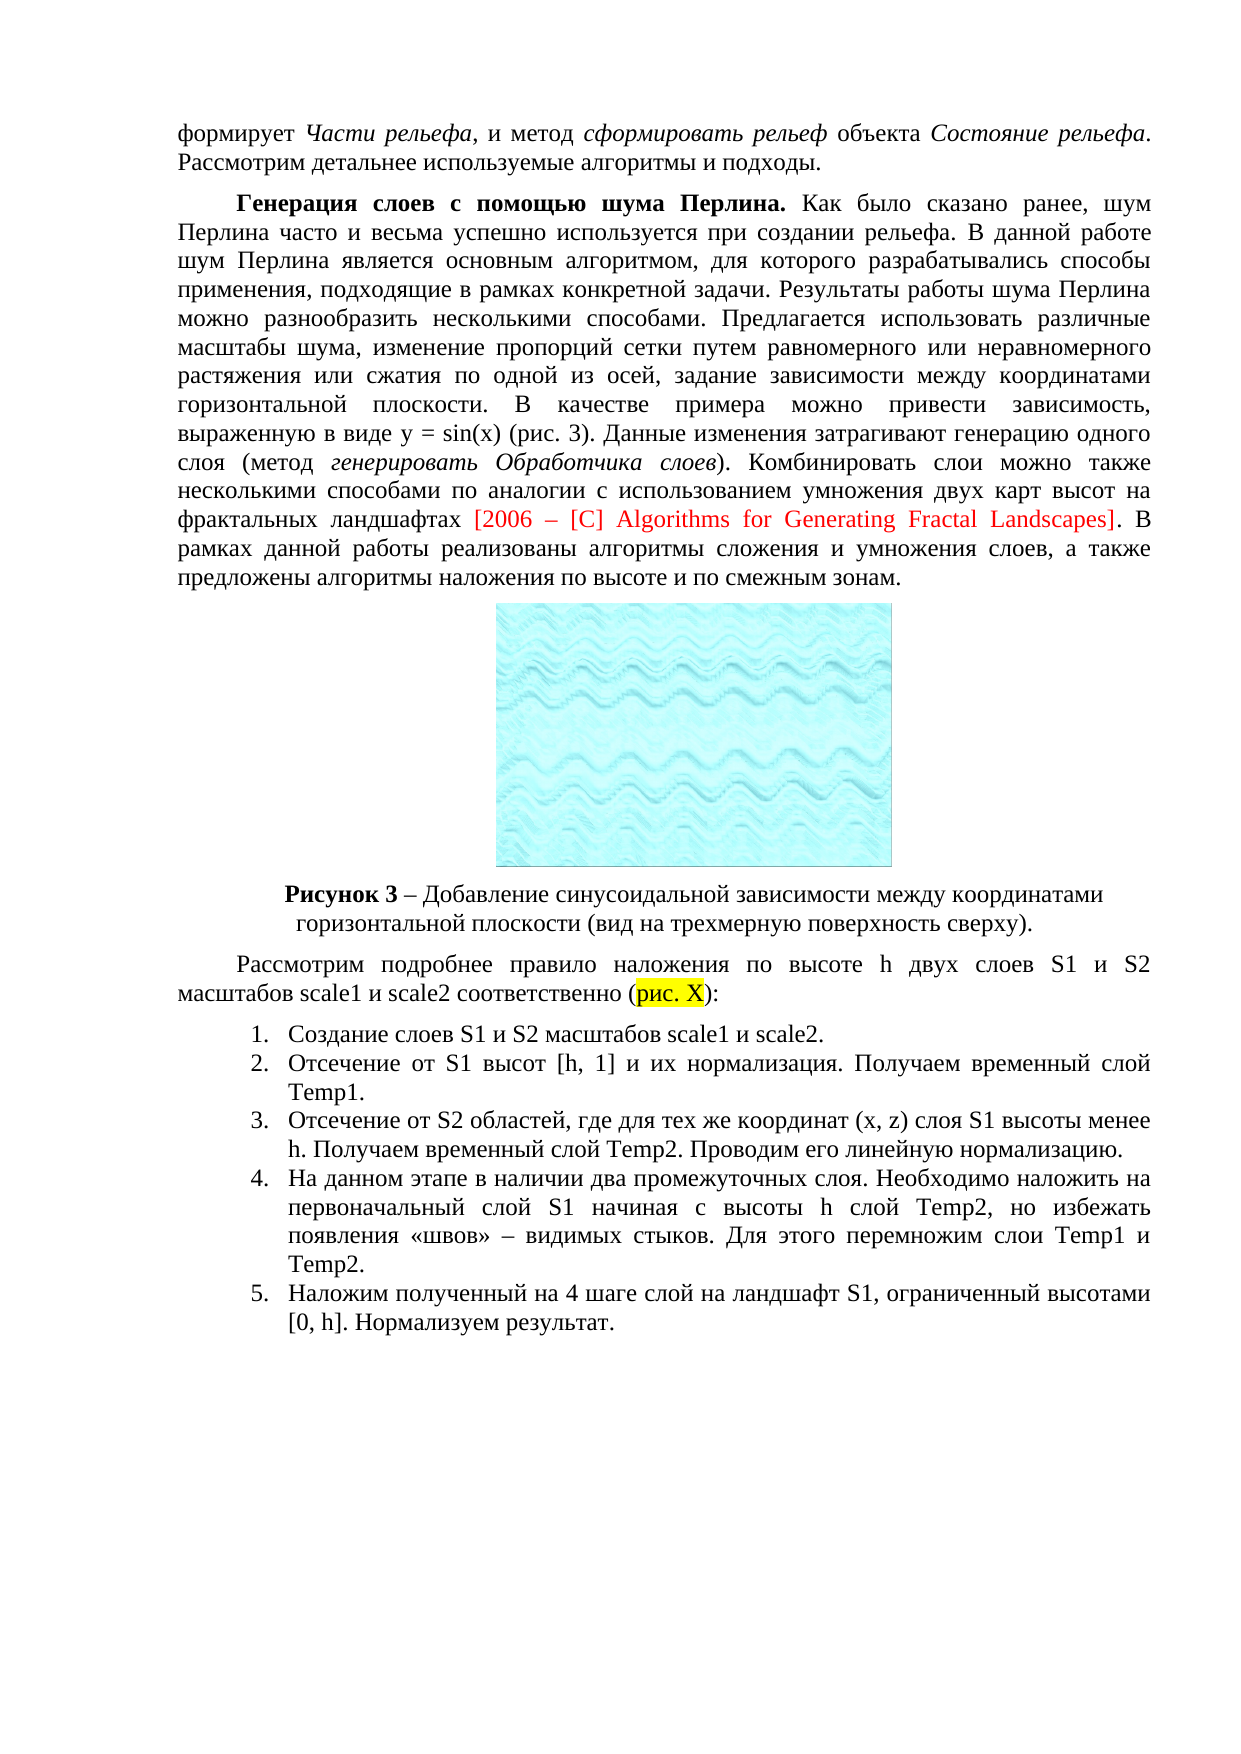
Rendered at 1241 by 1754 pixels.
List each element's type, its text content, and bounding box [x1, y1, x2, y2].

text Рассмотрим подробнее правило наложения по высоте h двух слоев S1 и S2 масштабов scale1 и scale2 соответственно (рис. Х): [177, 949, 1152, 1007]
text Генерация слоев с помощью шума Перлина. Как было сказано ранее, шум Перлина часто и весьма успешно используется при создании рельефа. В данной работе шум Перлина является основным алгоритмом, для которого разрабатывались способы применения, подходящие в рамках конкретной задачи. Результаты работы шума Перлина можно разнообразить несколькими способами. Предлагается использовать различные масштабы шума, изменение пропорций сетки путем равномерного или неравномерного растяжения или сжатия по одной из осей, задание зависимости между координатами горизонтальной плоскости. В качестве примера можно привести зависимость, выраженную в виде y = sin(x) (рис. 3). Данные изменения затрагивают генерацию одного слоя (метод генерировать Обработчика слоев). Комбинировать слои можно также несколькими способами по аналогии с использованием умножения двух карт высот на фрактальных ландшафтах [2006 – [С] Algorithms for Generating Fractal Landscapes]. В рамках данной работы реализованы алгоритмы сложения и умножения слоев, а также предложены алгоритмы наложения по высоте и по смежным зонам. [177, 188, 1152, 591]
list Отсечение от S1 высот [h, 1] и их нормализация. Получаем временный слой Temp1. [250, 1048, 1152, 1106]
list На данном этапе в наличии два промежуточных слоя. Необходимо наложить на первоначальный слой S1 начиная с высоты h слой Temp2, но избежать появления «швов» – видимых стыков. Для этого перемножим слои Temp1 и Temp2. [250, 1163, 1152, 1278]
picture [496, 603, 892, 867]
list Отсечение от S2 областей, где для тех же координат (x, z) слоя S1 высоты менее h. Получаем временный слой Temp2. Проводим его линейную нормализацию. [250, 1106, 1152, 1163]
text Рисунок 3 – Добавление синусоидальной зависимости между координатами горизонтальной плоскости (вид на трехмерную поверхность сверху). [177, 879, 1152, 937]
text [177, 118, 1152, 176]
list Создание слоев S1 и S2 масштабов scale1 и scale2. [250, 1019, 1152, 1048]
list Наложим полученный на 4 шаге слой на ландшафт S1, ограниченный высотами [0, h]. Нормализуем результат. [250, 1278, 1152, 1336]
